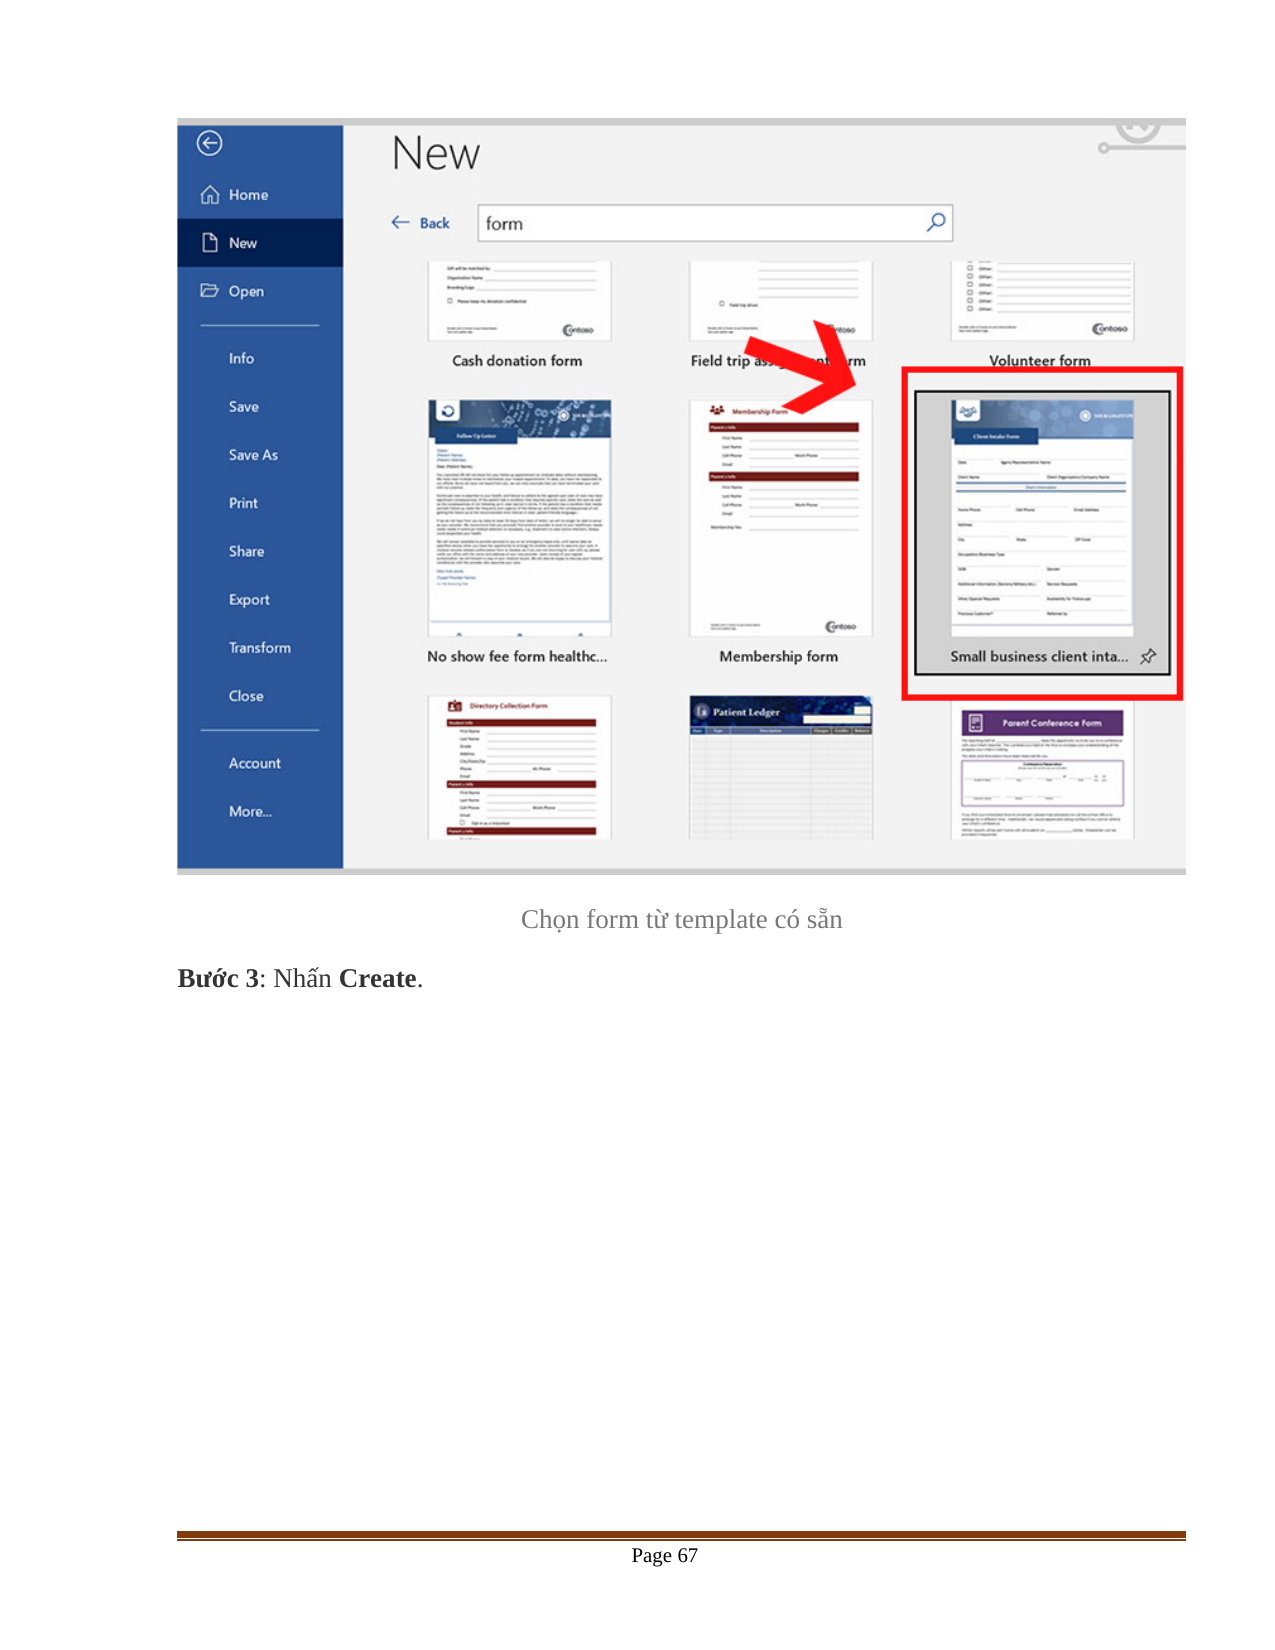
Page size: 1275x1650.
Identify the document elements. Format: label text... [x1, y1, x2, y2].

text Bước 3: Nhấn Create. [177, 950, 1186, 994]
picture [177, 118, 1187, 875]
text Chọn form từ template có sẵn [177, 891, 1186, 934]
